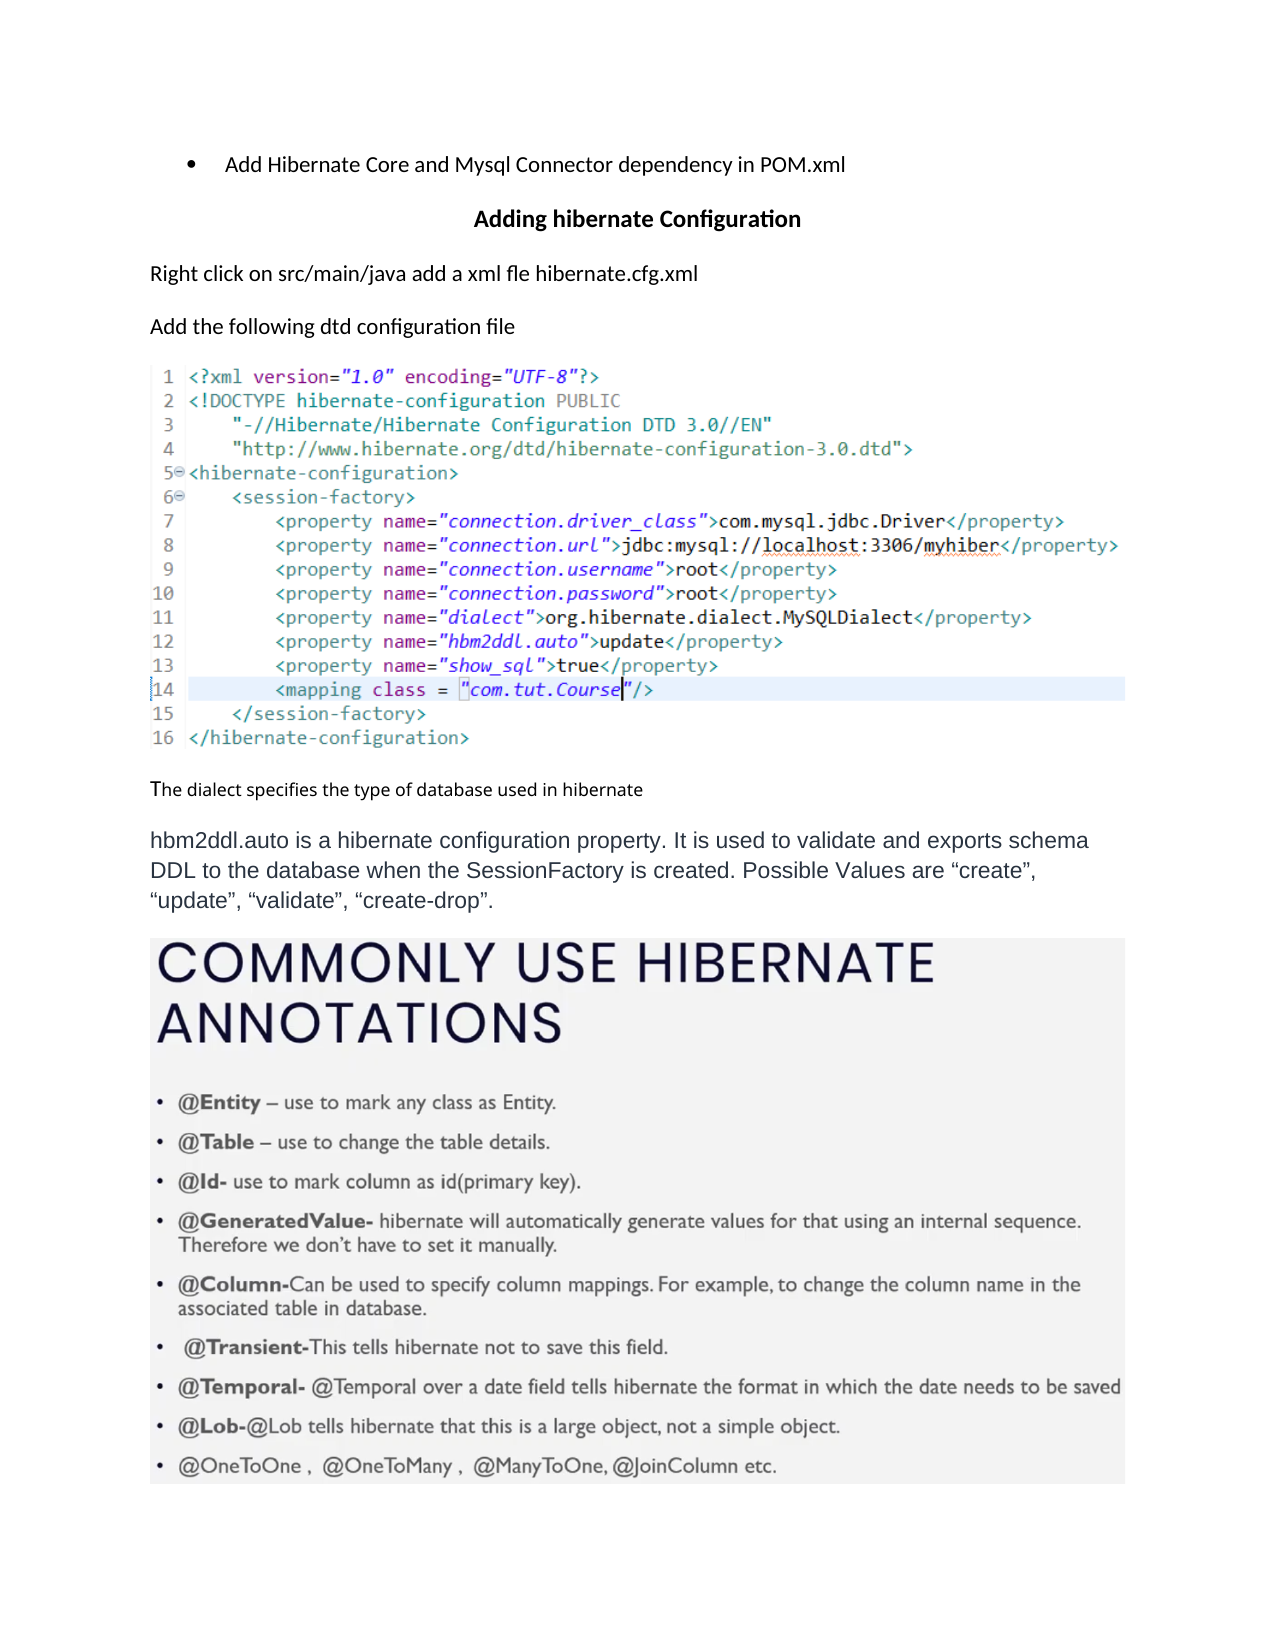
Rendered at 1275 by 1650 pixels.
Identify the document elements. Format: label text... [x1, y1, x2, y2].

text Right click on src/main/java add a xml fle hibernate.cfg.xml [150, 259, 1125, 287]
text Add the following dtd configuration file [150, 312, 1125, 340]
picture [150, 365, 1125, 749]
text Adding hibernate Configuration [150, 203, 1125, 233]
list Add Hibernate Core and Mysql Connector dependency in POM.xml [187, 150, 1125, 178]
picture [150, 938, 1125, 1484]
text The dialect specifies the type of database used in hibernate [150, 774, 1125, 802]
text hbm2ddl.auto is a hibernate configuration property. It is used to validate and exports schema DDL to the database when the SessionFactory is created. Possible Values are “create”, “update”, “validate”, “create-drop”. [150, 827, 1125, 914]
